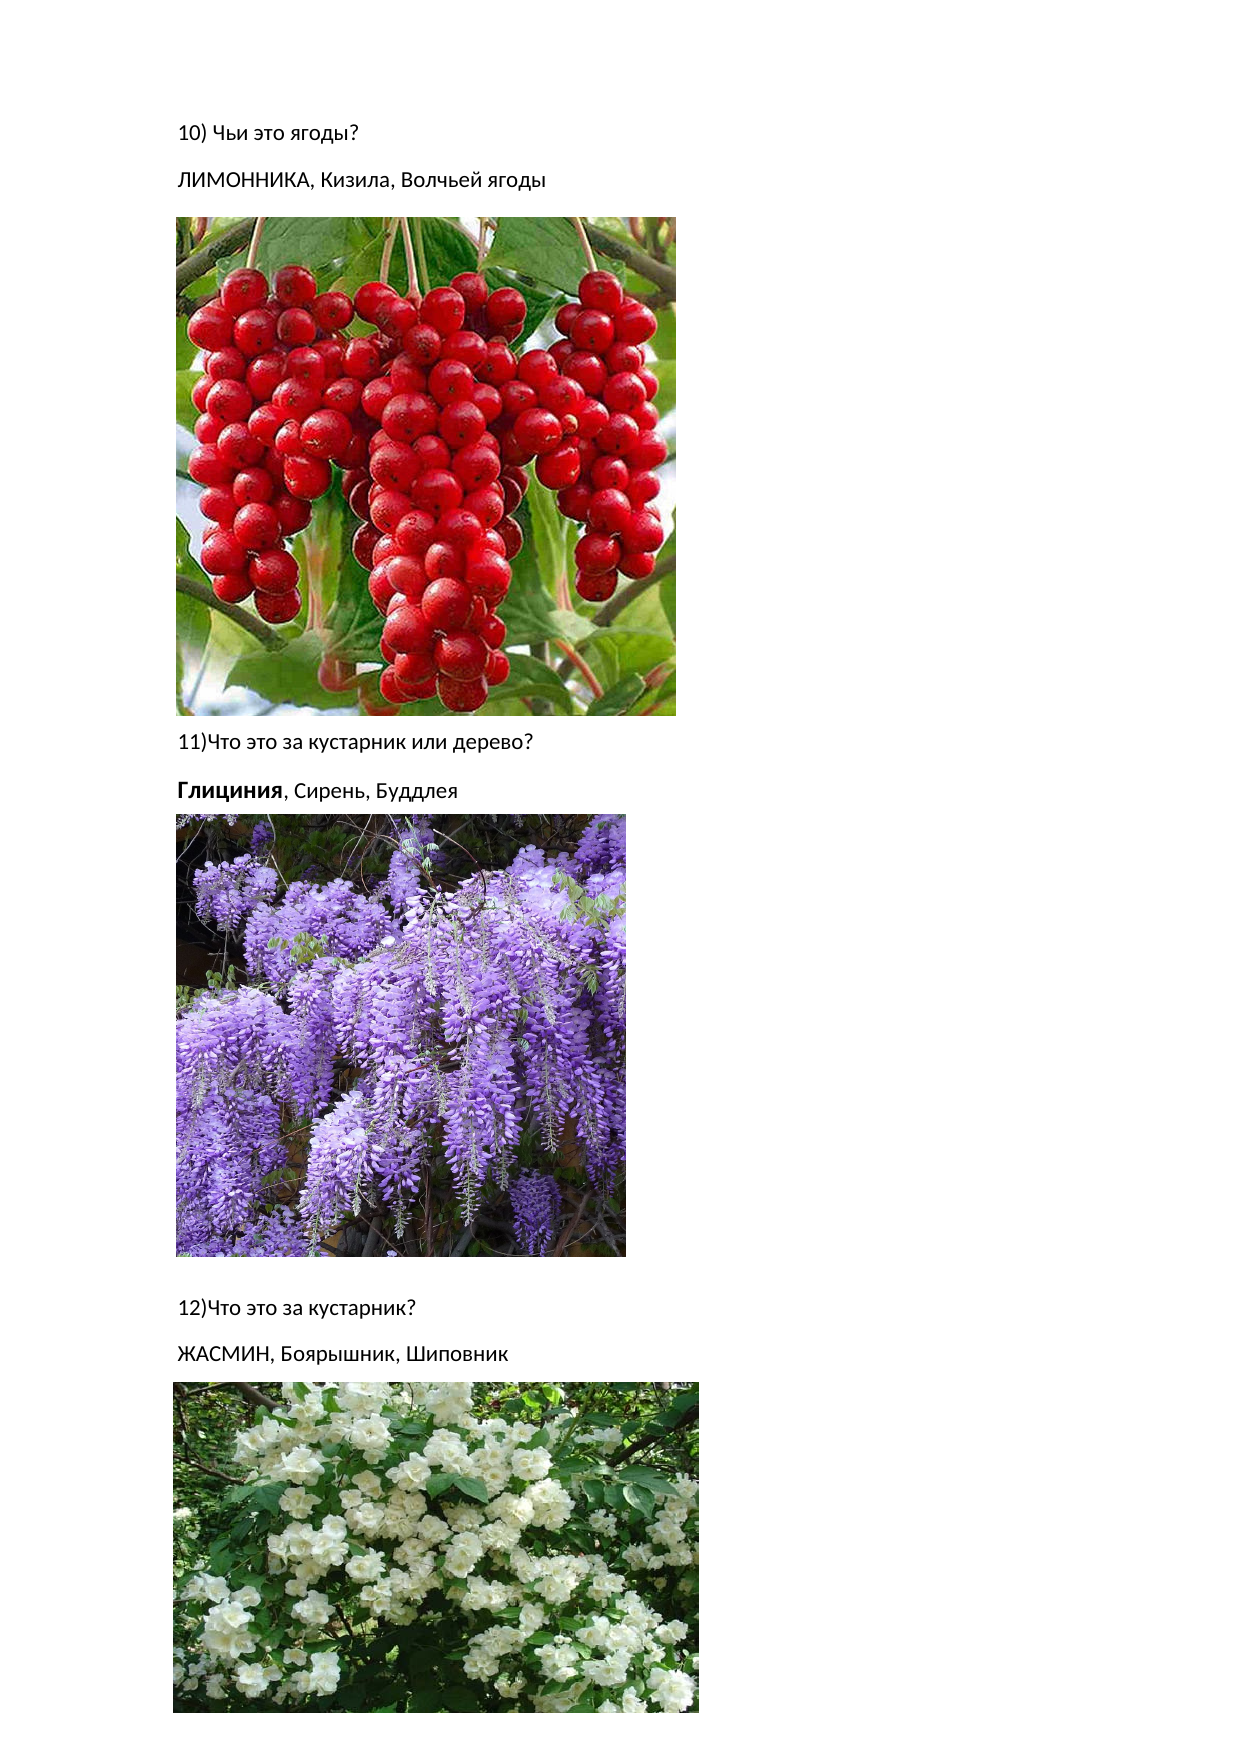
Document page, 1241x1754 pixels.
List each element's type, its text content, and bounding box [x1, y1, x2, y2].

picture [176, 814, 626, 1257]
text ЛИМОННИКА, Кизила, Волчьей ягоды [177, 165, 1152, 193]
text ЖАСМИН, Боярышник, Шиповник [177, 1339, 1152, 1368]
picture [176, 217, 676, 716]
picture [173, 1382, 699, 1713]
text 10) Чьи это ягоды? [177, 118, 1152, 146]
text Глициния, Сирень, Буддлея [177, 774, 1152, 805]
text 11)Что это за кустарник или дерево? [177, 727, 1152, 756]
text 12)Что это за кустарник? [177, 1293, 1152, 1321]
